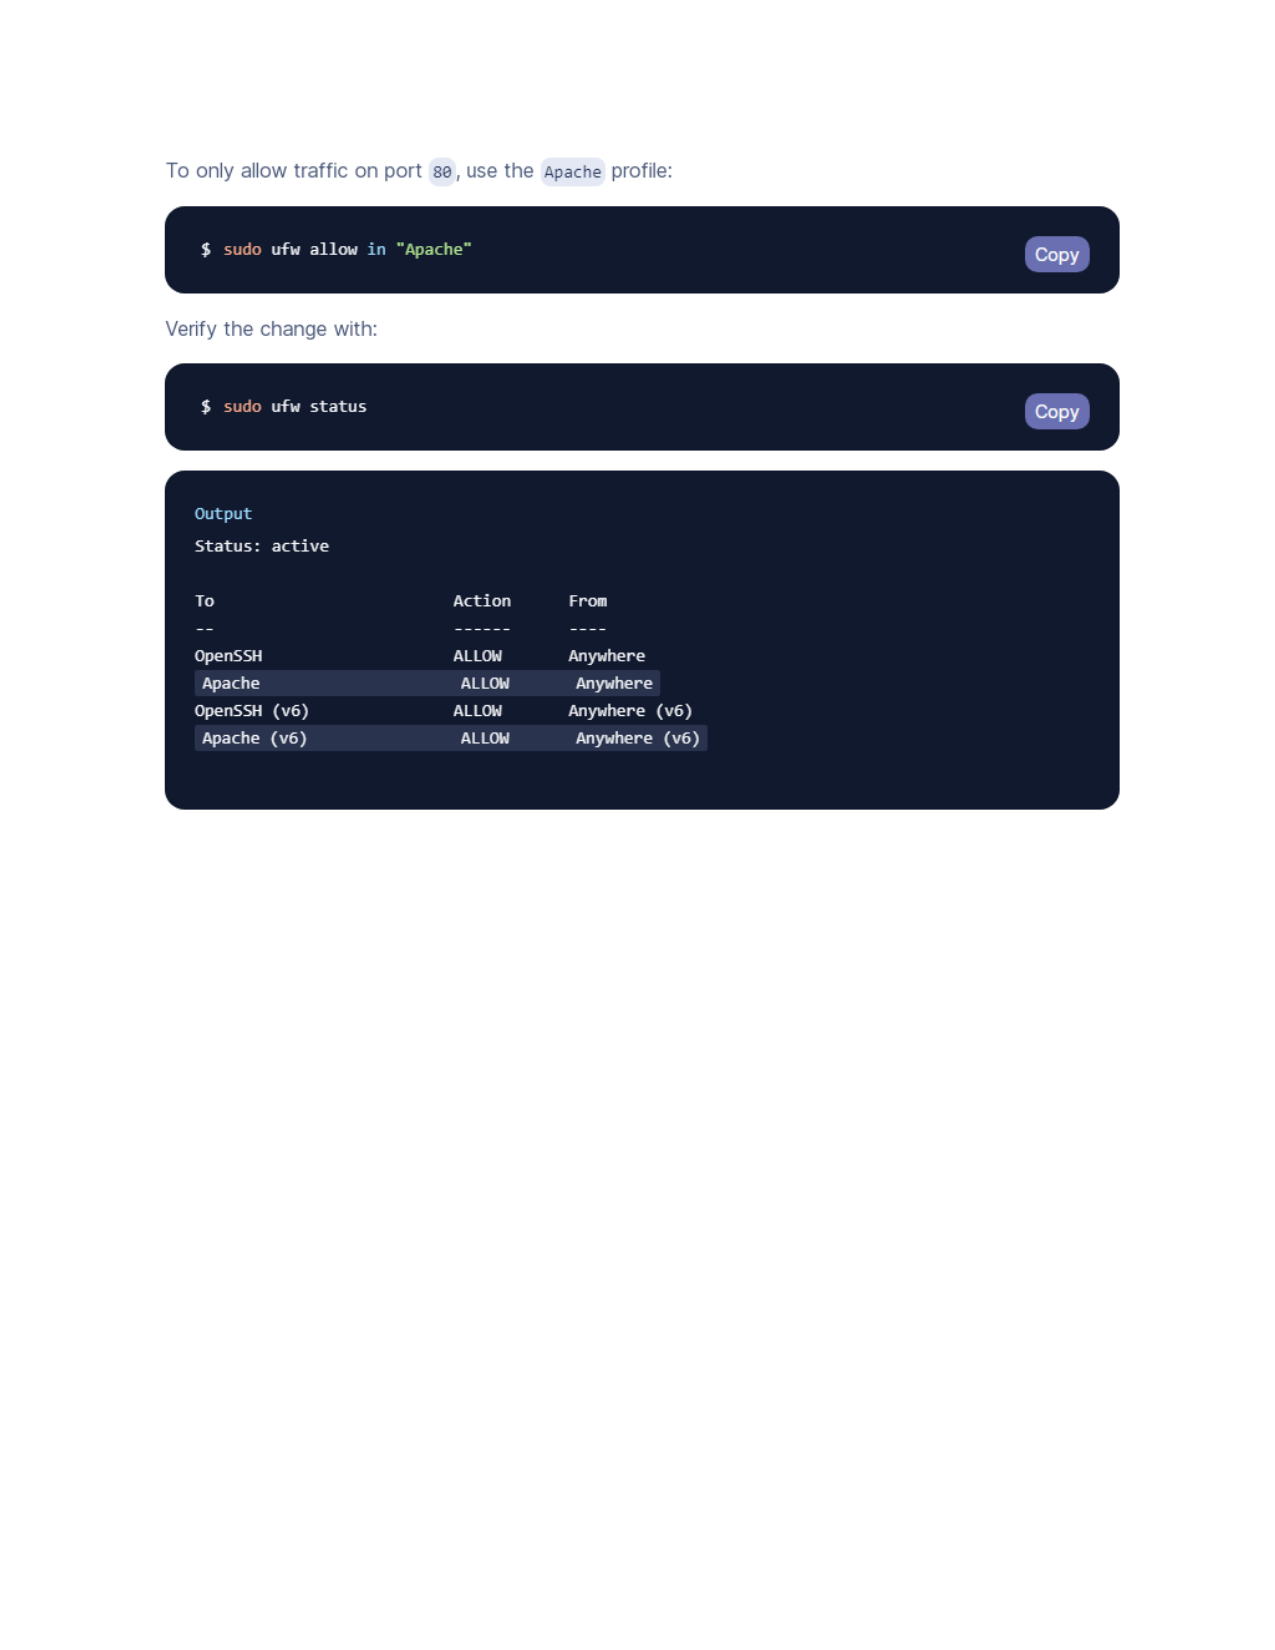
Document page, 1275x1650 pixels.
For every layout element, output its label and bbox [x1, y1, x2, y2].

picture [150, 150, 1125, 821]
